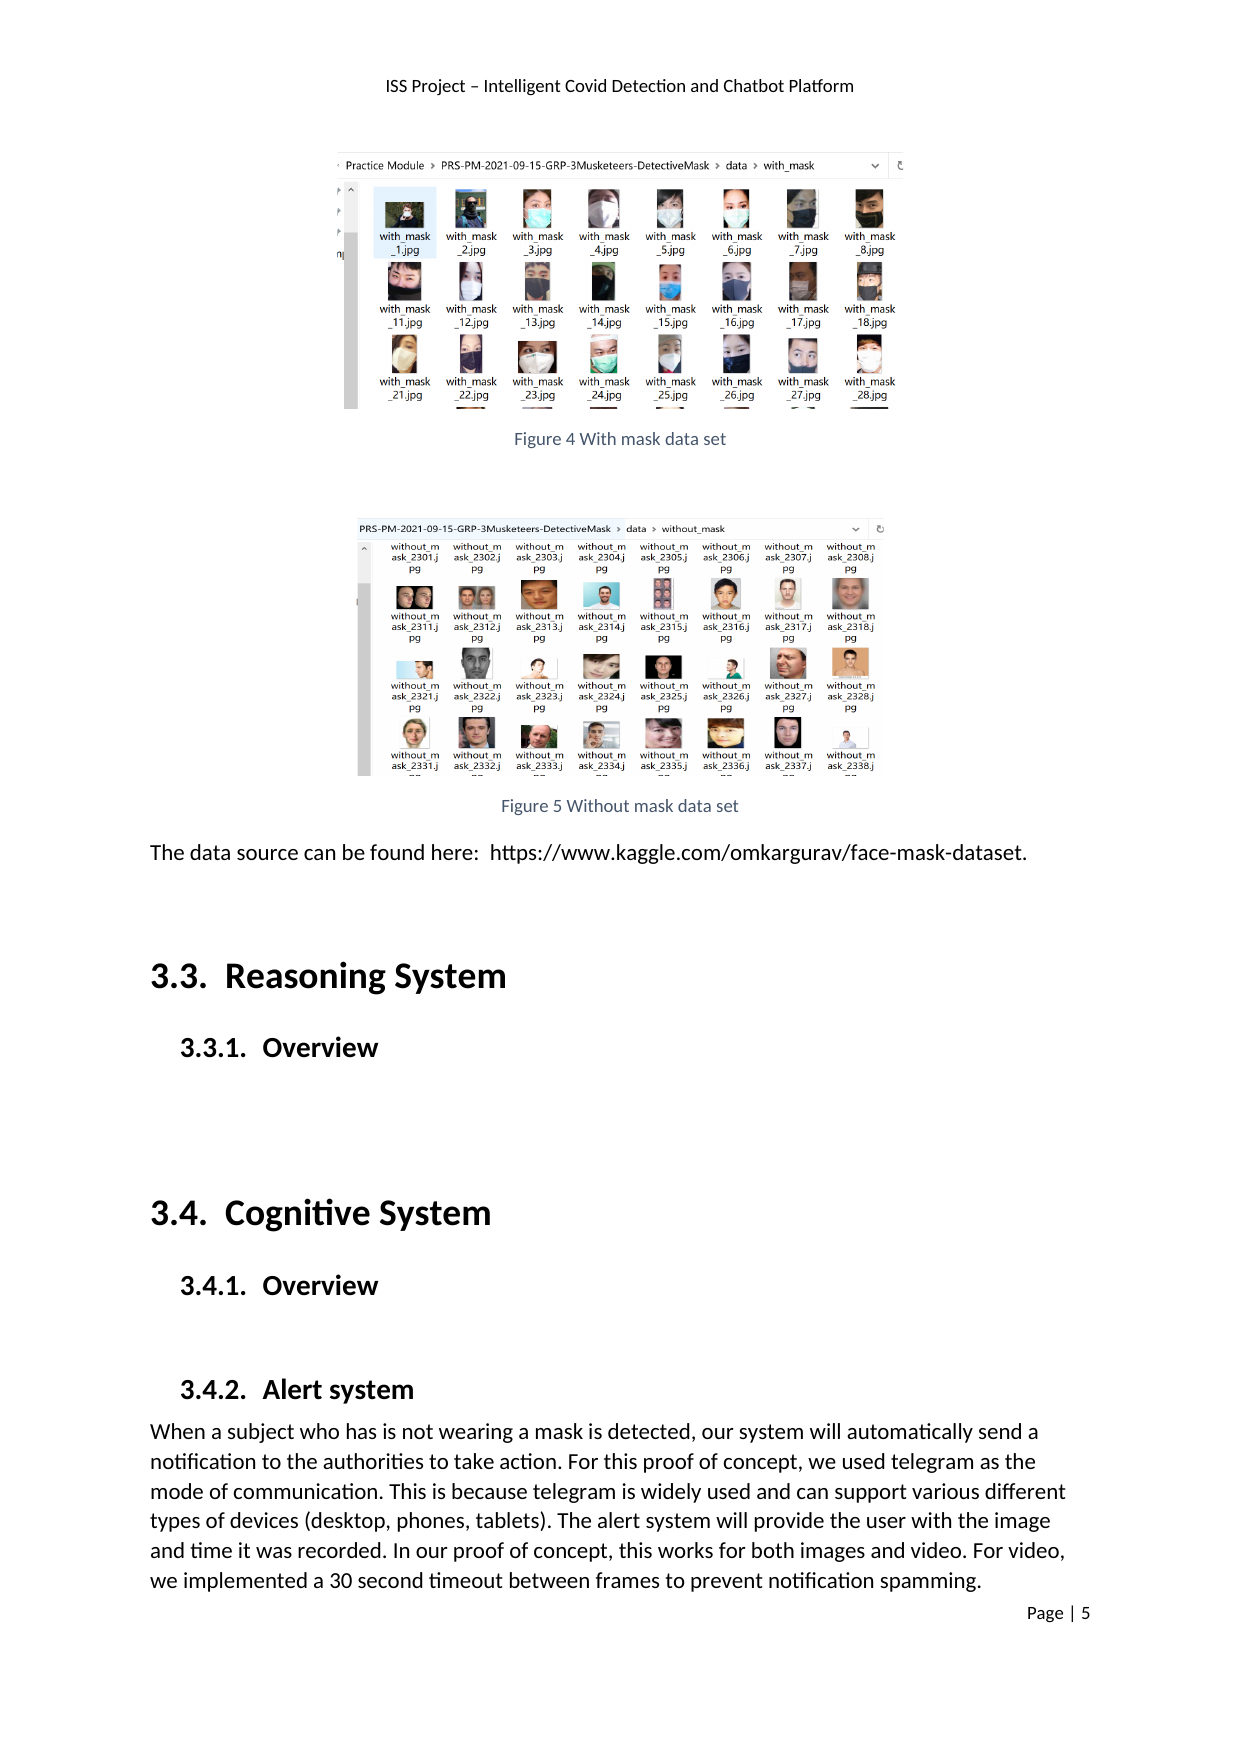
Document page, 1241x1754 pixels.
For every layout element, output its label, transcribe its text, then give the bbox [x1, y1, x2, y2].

text Figure 4 With mask data set [150, 427, 1090, 450]
subtitle Overview [179, 1029, 1090, 1065]
subtitle Reasoning System [150, 952, 1090, 997]
subtitle Overview [179, 1267, 1090, 1302]
text Figure 5 Without mask data set [150, 794, 1090, 817]
subtitle Cognitive System [150, 1189, 1090, 1235]
picture [337, 150, 904, 409]
text The data source can be found here: https://www.kaggle.com/omkargurav/face-mask-dataset. [150, 838, 1090, 866]
subtitle Alert system [179, 1371, 1090, 1407]
picture [356, 517, 884, 776]
text When a subject who has is not wearing a mask is detected, our system will automatically send a notification to the authorities to take action. For this proof of concept, we used telegram as the mode of communication. This is because telegram is widely used and can support various different types of devices (desktop, phones, tablets). The alert system will provide the user with the image and time it was recorded. In our proof of concept, this works for both images and video. For video, we implemented a 30 second timeout between frames to prevent notification spamming. [150, 1417, 1090, 1594]
